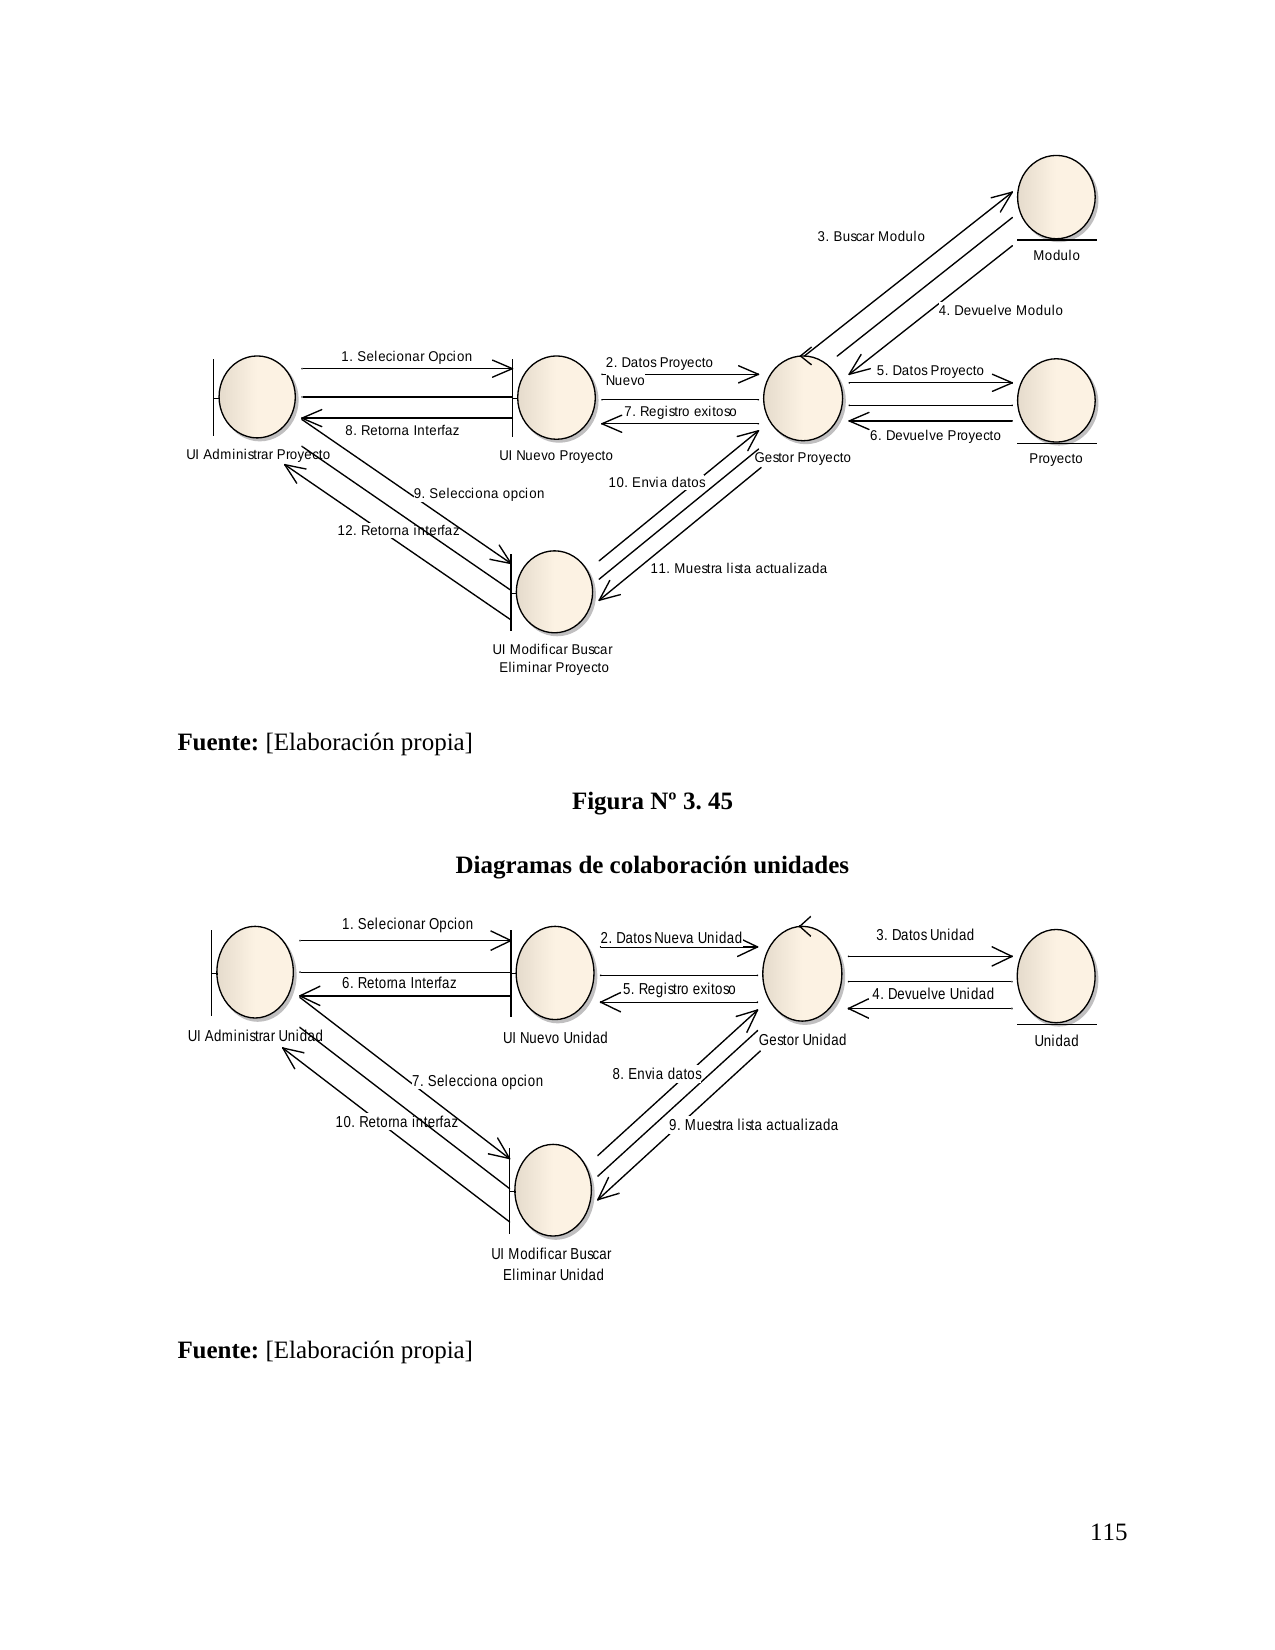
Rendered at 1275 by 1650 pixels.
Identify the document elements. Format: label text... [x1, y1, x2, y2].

text Figura Nº 3. 45 [177, 786, 1127, 815]
text Fuente: [Elaboración propia] [177, 1335, 1127, 1363]
text Fuente: [Elaboración propia] [177, 727, 1127, 755]
text Diagramas de colaboración unidades [177, 850, 1127, 879]
